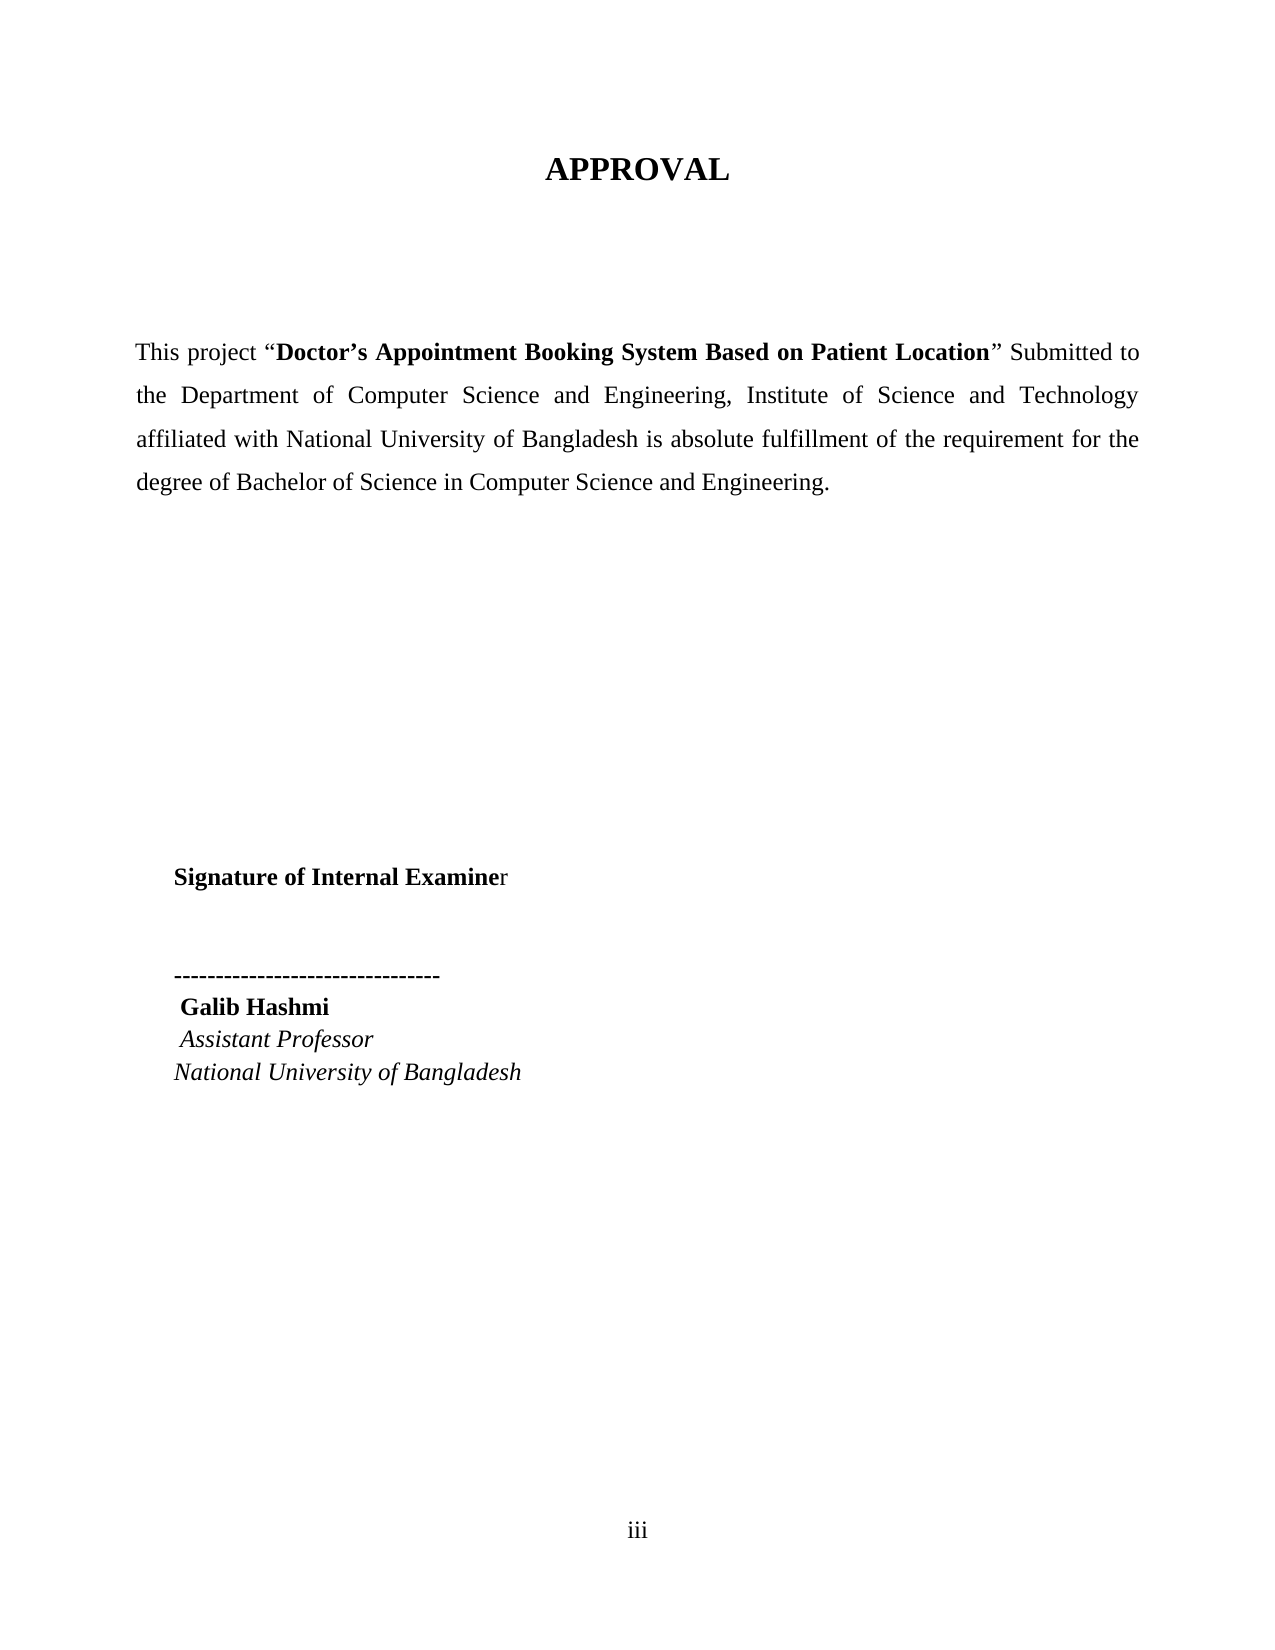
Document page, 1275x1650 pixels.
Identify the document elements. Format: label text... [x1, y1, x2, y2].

text APPROVAL [135, 149, 1140, 188]
text Assistant Professor [142, 1024, 1134, 1053]
text Signature of Internal Examiner [142, 862, 1133, 891]
text Galib Hashmi [142, 992, 1134, 1021]
text National University of Bangladesh [142, 1057, 1134, 1086]
text -------------------------------- [142, 960, 1133, 988]
text This project “Doctor’s Appointment Booking System Based on Patient Location” Submitted to the Department of Computer Science and Engineering, Institute of Science and Technology affiliated with National University of Bangladesh is absolute fulfillment of the requirement for the degree of Bachelor of Science in Computer Science and Engineering. [135, 337, 1140, 496]
